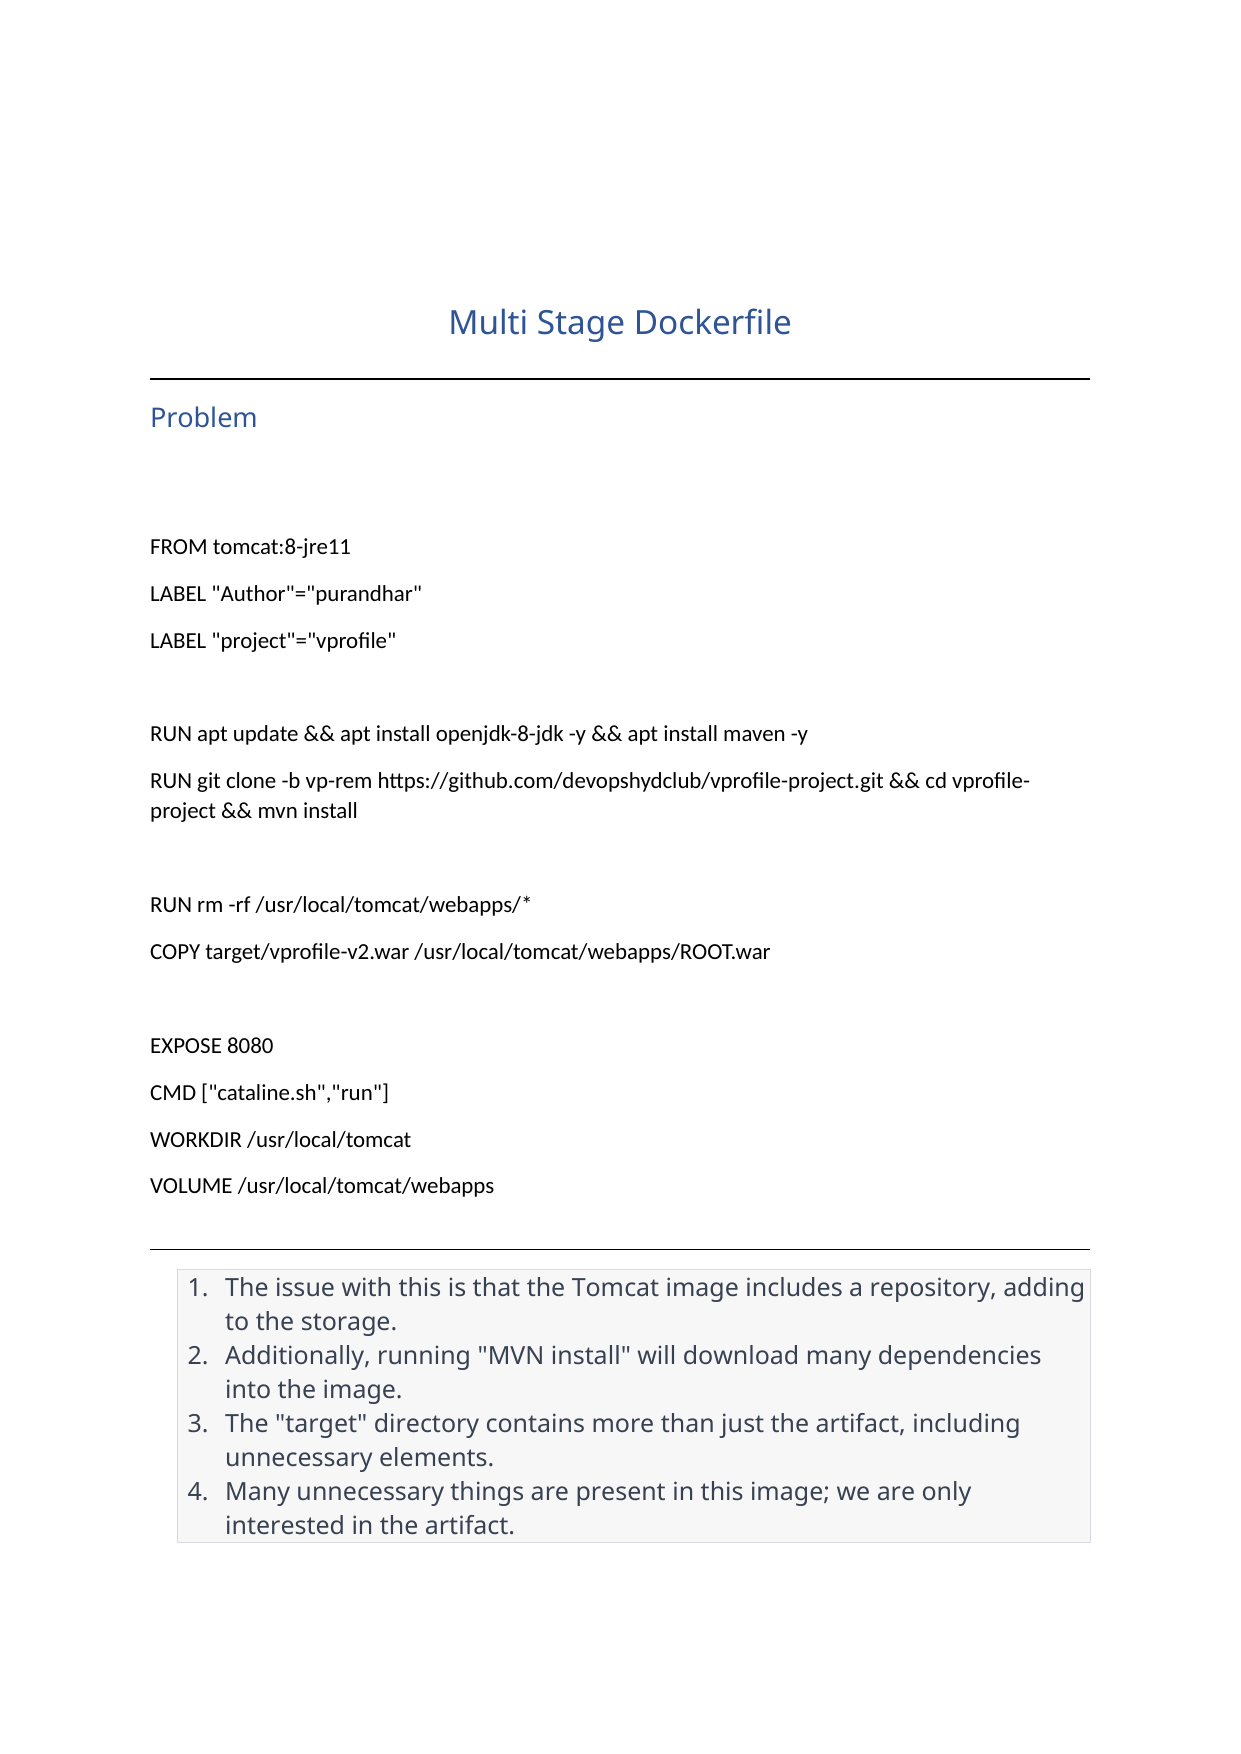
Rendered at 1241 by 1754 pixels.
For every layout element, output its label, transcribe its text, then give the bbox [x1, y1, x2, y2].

text EXPOSE 8080 [150, 1031, 1090, 1059]
text WORKDIR /usr/local/tomcat [150, 1125, 1090, 1153]
list The issue with this is that the Tomcat image includes a repository, adding to the storage. [178, 1270, 1090, 1337]
list Additionally, running "MVN install" will download many dependencies into the image. [178, 1337, 1090, 1405]
text CMD ["cataline.sh","run"] [150, 1078, 1090, 1106]
text RUN git clone -b vp-rem https://github.com/devopshydclub/vprofile-project.git && cd vprofile-project && mvn install [150, 766, 1090, 824]
text VOLUME /usr/local/tomcat/webapps [150, 1172, 1090, 1199]
subtitle Multi Stage Dockerfile [150, 299, 1090, 344]
text COPY target/vprofile-v2.war /usr/local/tomcat/webapps/ROOT.war [150, 937, 1090, 965]
text FROM tomcat:8-jre11 [150, 532, 1090, 560]
list Many unnecessary things are present in this image; we are only interested in the artifact. [178, 1473, 1090, 1542]
text RUN apt update && apt install openjdk-8-jdk -y && apt install maven -y [150, 719, 1090, 747]
text LABEL "project"="vprofile" [150, 626, 1090, 654]
list The "target" directory contains more than just the artifact, including unnecessary elements. [178, 1405, 1090, 1473]
text LABEL "Author"="purandhar" [150, 579, 1090, 607]
text RUN rm -rf /usr/local/tomcat/webapps/* [150, 890, 1090, 918]
subtitle Problem [150, 398, 1090, 435]
